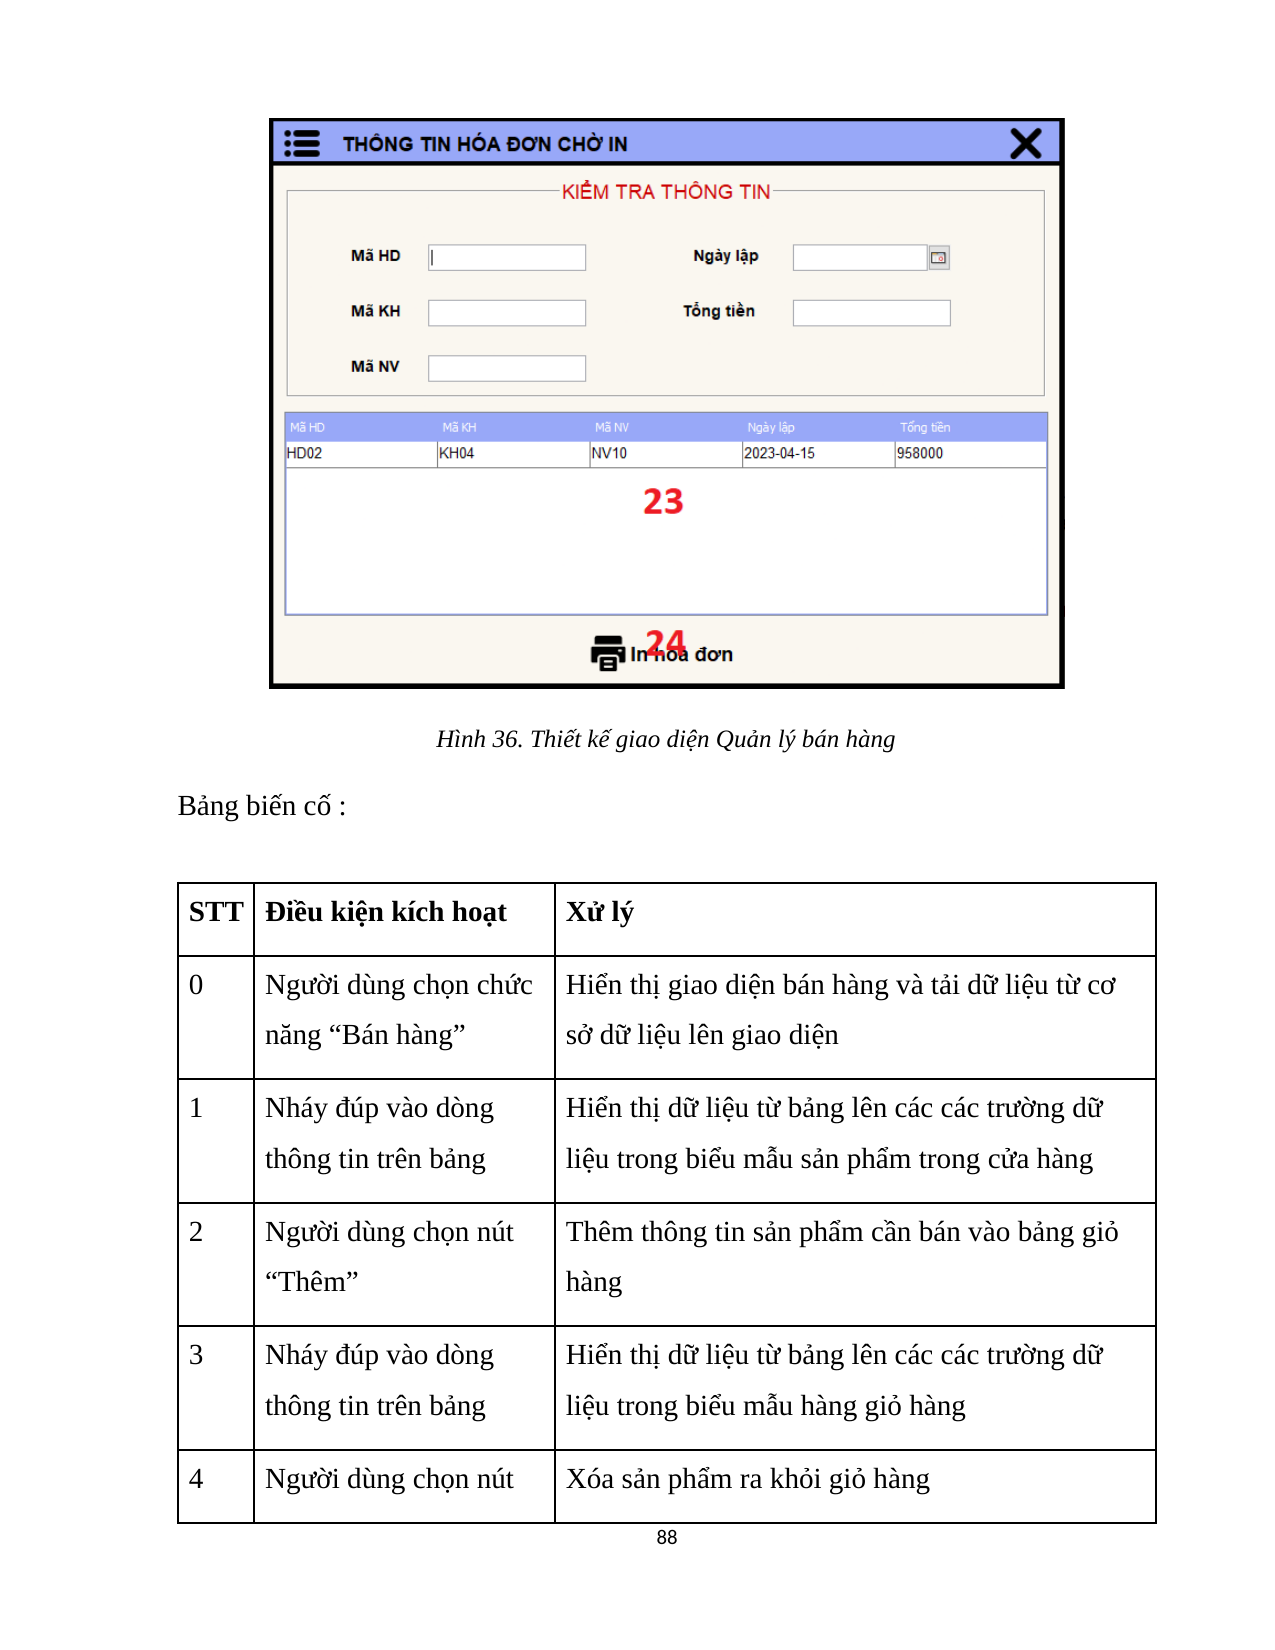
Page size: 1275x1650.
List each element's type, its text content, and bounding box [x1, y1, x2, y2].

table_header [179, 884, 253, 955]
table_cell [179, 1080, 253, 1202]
text Bảng biến cố : [177, 788, 1157, 822]
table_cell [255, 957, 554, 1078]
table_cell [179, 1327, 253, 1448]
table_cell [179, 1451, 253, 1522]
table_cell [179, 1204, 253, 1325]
picture [269, 118, 1065, 689]
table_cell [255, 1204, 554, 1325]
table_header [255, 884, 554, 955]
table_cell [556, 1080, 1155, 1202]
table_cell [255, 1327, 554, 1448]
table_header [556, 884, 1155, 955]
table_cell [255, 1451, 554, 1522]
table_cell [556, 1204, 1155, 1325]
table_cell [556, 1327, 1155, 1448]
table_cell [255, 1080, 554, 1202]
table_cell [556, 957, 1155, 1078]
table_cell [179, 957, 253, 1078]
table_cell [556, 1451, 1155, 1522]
